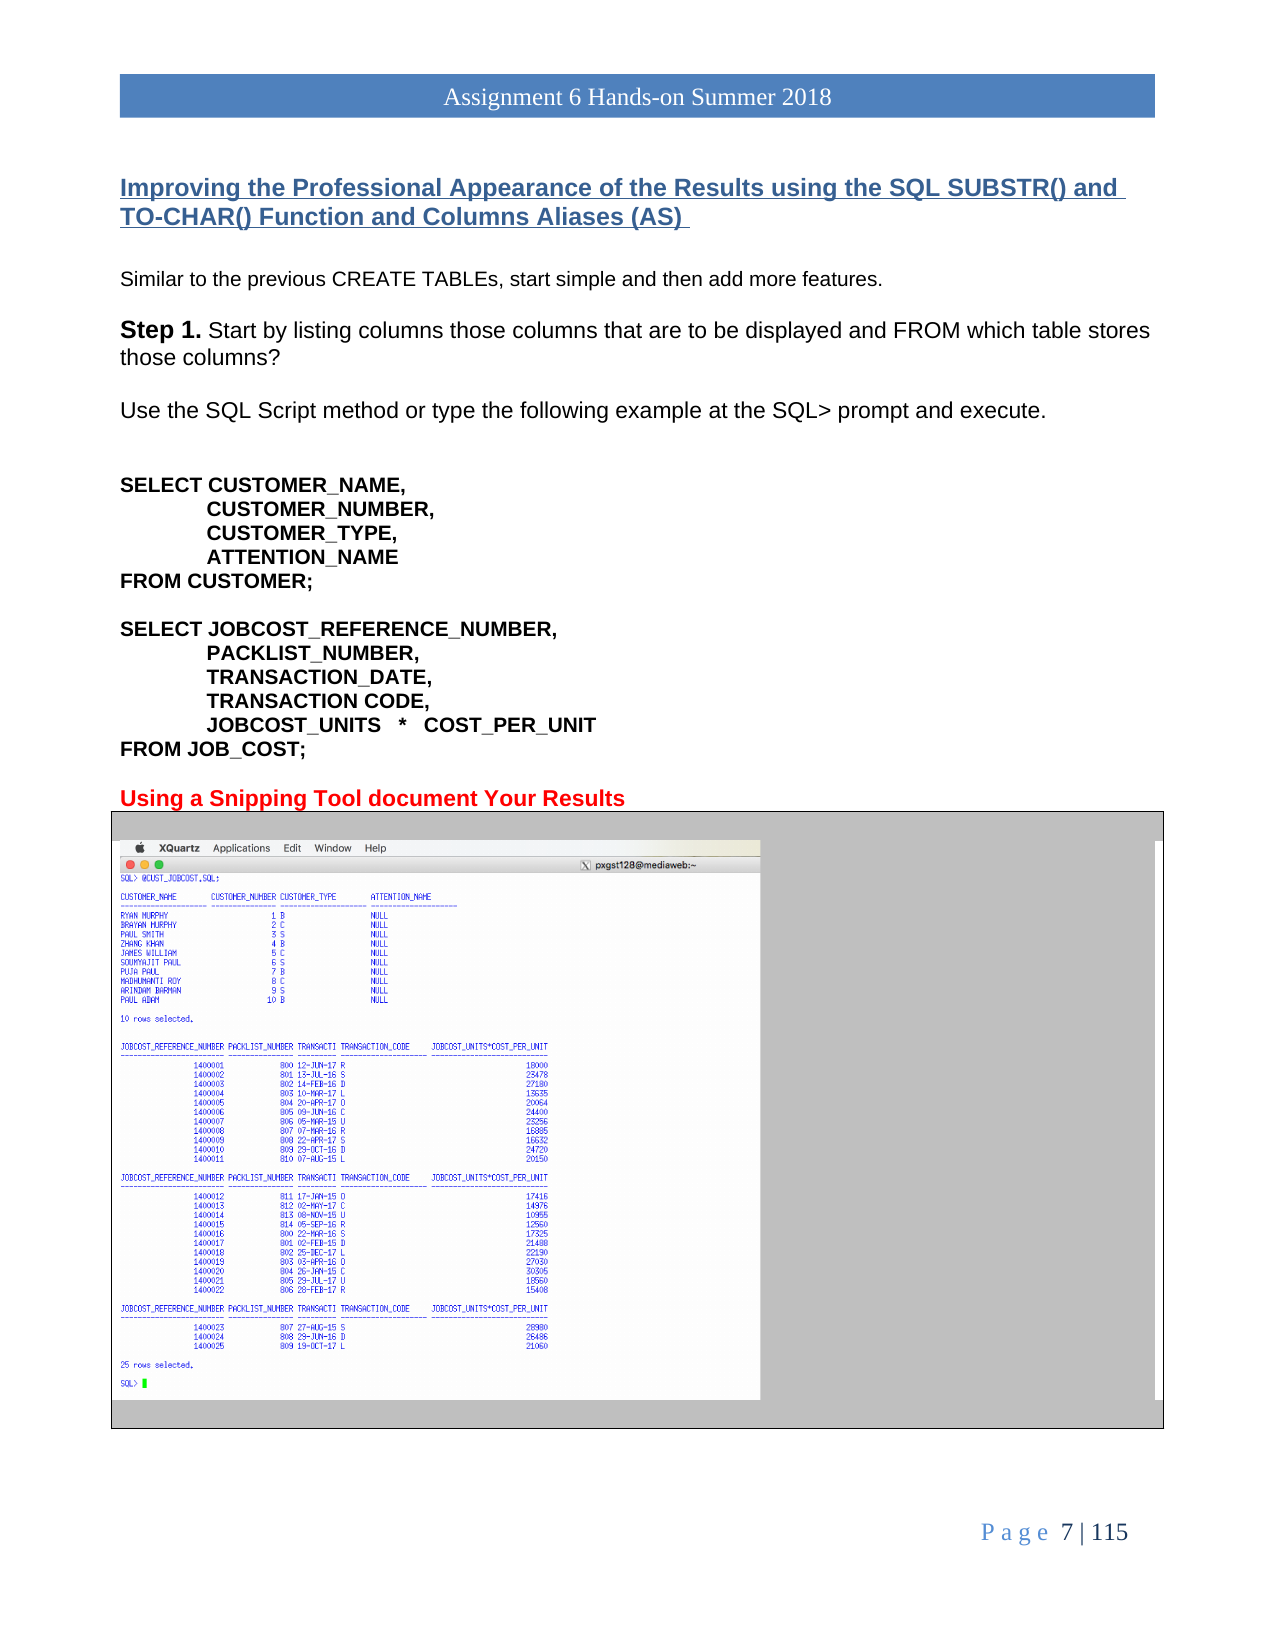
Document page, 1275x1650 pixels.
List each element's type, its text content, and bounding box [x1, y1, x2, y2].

text SELECT JOBCOST_REFERENCE_NUMBER, [120, 617, 1155, 641]
text Step 1. Start by listing columns those columns that are to be displayed and FROM which table stores those columns? [120, 315, 1155, 370]
text FROM CUSTOMER; [120, 569, 1155, 593]
text PACKLIST_NUMBER, [120, 641, 1155, 665]
text Use the SQL Script method or type the following example at the SQL> prompt and execute. [120, 397, 1155, 423]
text FROM JOB_COST; [120, 737, 1155, 761]
text JOBCOST_UNITS * COST_PER_UNIT [120, 713, 1155, 737]
subtitle Improving the Professional Appearance of the Results using the SQL SUBSTR() and TO-CHAR() Function and Columns Aliases (AS) [120, 173, 1155, 231]
text Using a Snipping Tool document Your Results [120, 785, 1155, 811]
text CUSTOMER_NUMBER, [120, 497, 1155, 521]
picture [120, 840, 761, 1400]
text TRANSACTION_DATE, [120, 665, 1155, 689]
text Similar to the previous CREATE TABLEs, start simple and then add more features. [120, 267, 1155, 291]
text TRANSACTION CODE, [120, 689, 1155, 713]
text SELECT CUSTOMER_NAME, [120, 473, 1155, 497]
text CUSTOMER_TYPE, [120, 521, 1155, 545]
text ATTENTION_NAME [120, 545, 1155, 569]
